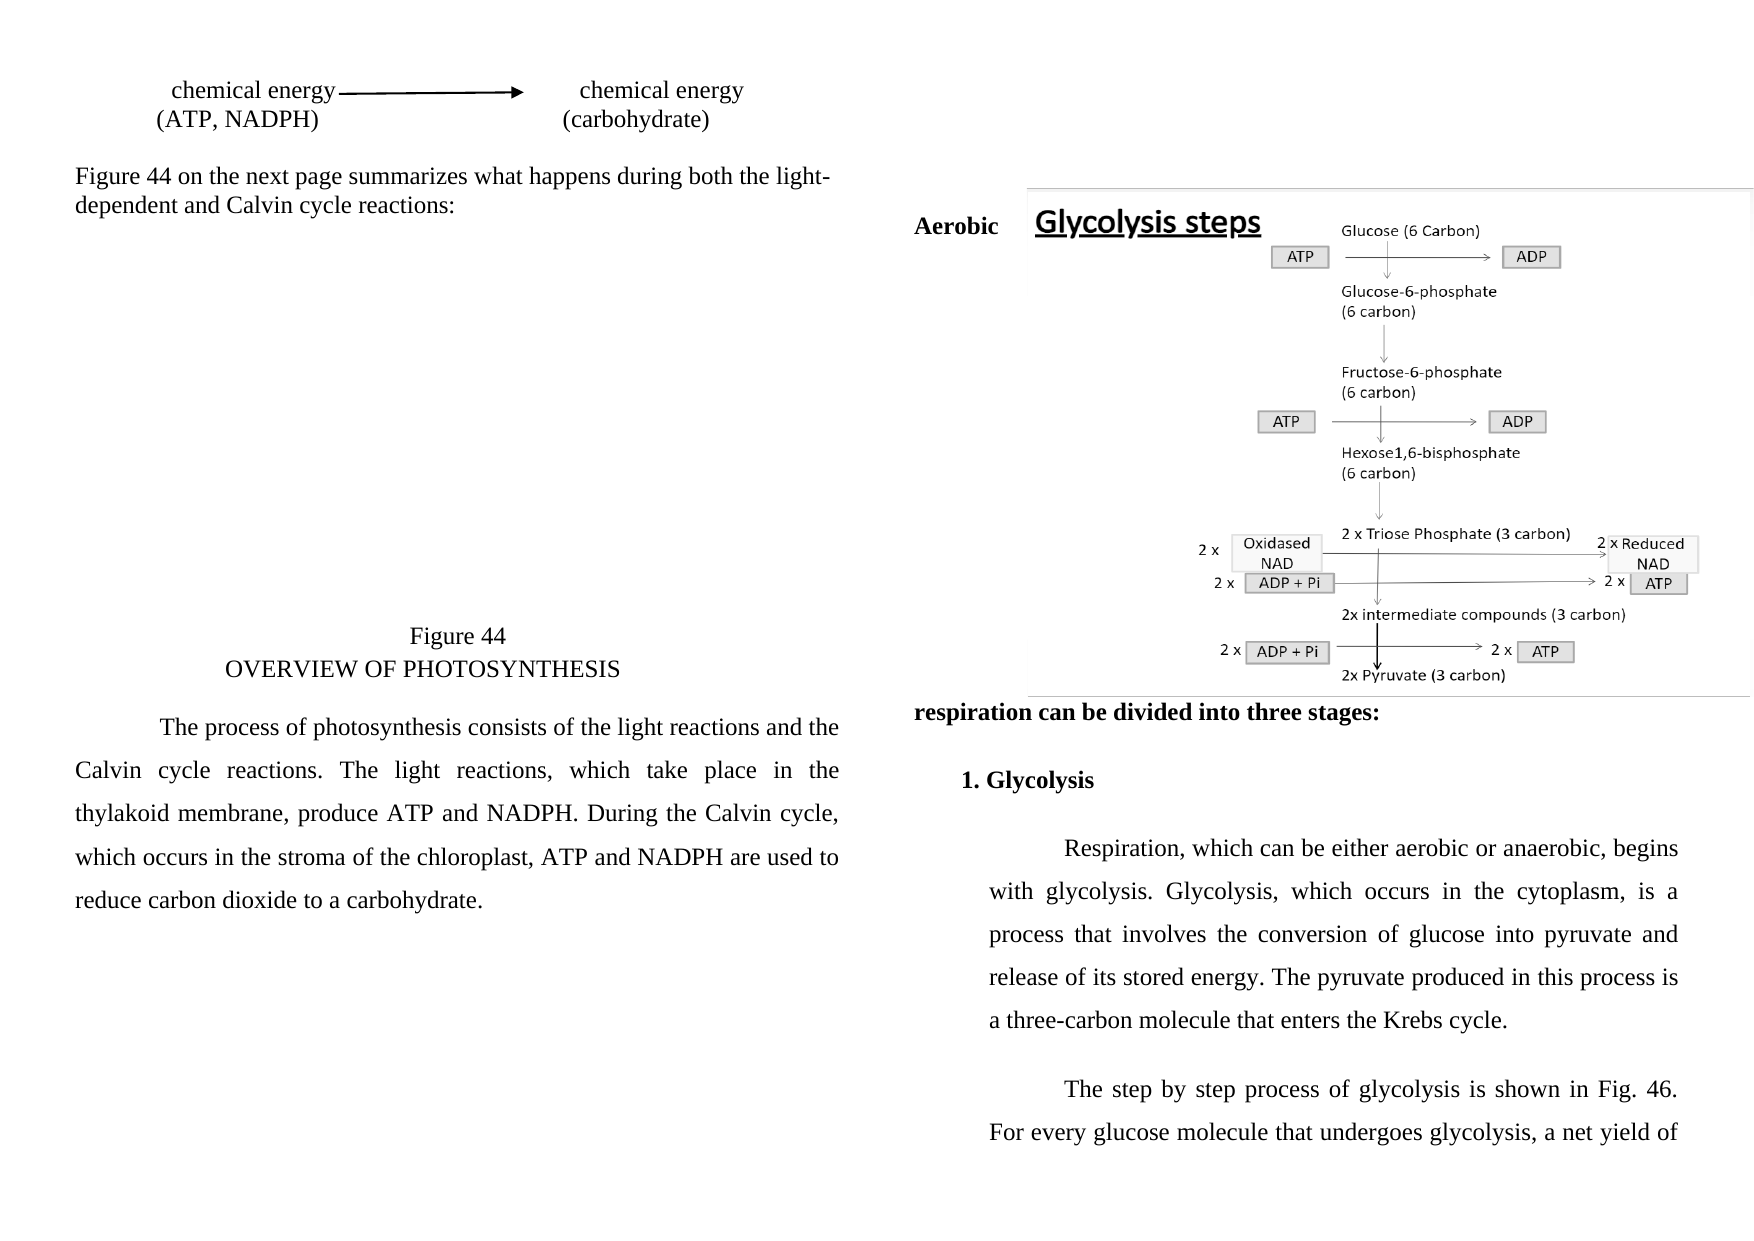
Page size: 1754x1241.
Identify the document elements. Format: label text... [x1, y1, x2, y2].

text (ATP, NADPH) (carbohydrate) [75, 104, 840, 132]
picture [1026, 186, 1754, 697]
text OVERVIEW OF PHOTOSYNTHESIS [150, 654, 840, 683]
text chemical energy chemical energy [75, 75, 840, 104]
text The process of photosynthesis consists of the light reactions and the Calvin cycle reactions. The light reactions, which take place in the thylakoid membrane, produce ATP and NADPH. During the Calvin cycle, which occurs in the stroma of the chloroplast, ATP and NADPH are used to reduce carbon dioxide to a carbohydrate. [75, 712, 840, 913]
text Figure 44 on the next page summarizes what happens during both the light- dependent and Calvin cycle reactions: [75, 161, 840, 219]
text Figure 44 [75, 621, 840, 650]
text Respiration, which can be either aerobic or anaerobic, begins with glycolysis. Glycolysis, which occurs in the cytoplasm, is a process that involves the conversion of glucose into pyruvate and release of its stored energy. The pyruvate produced in this process is a three-carbon molecule that enters the Krebs cycle. [989, 833, 1679, 1034]
text 1. Glycolysis [914, 765, 1679, 794]
